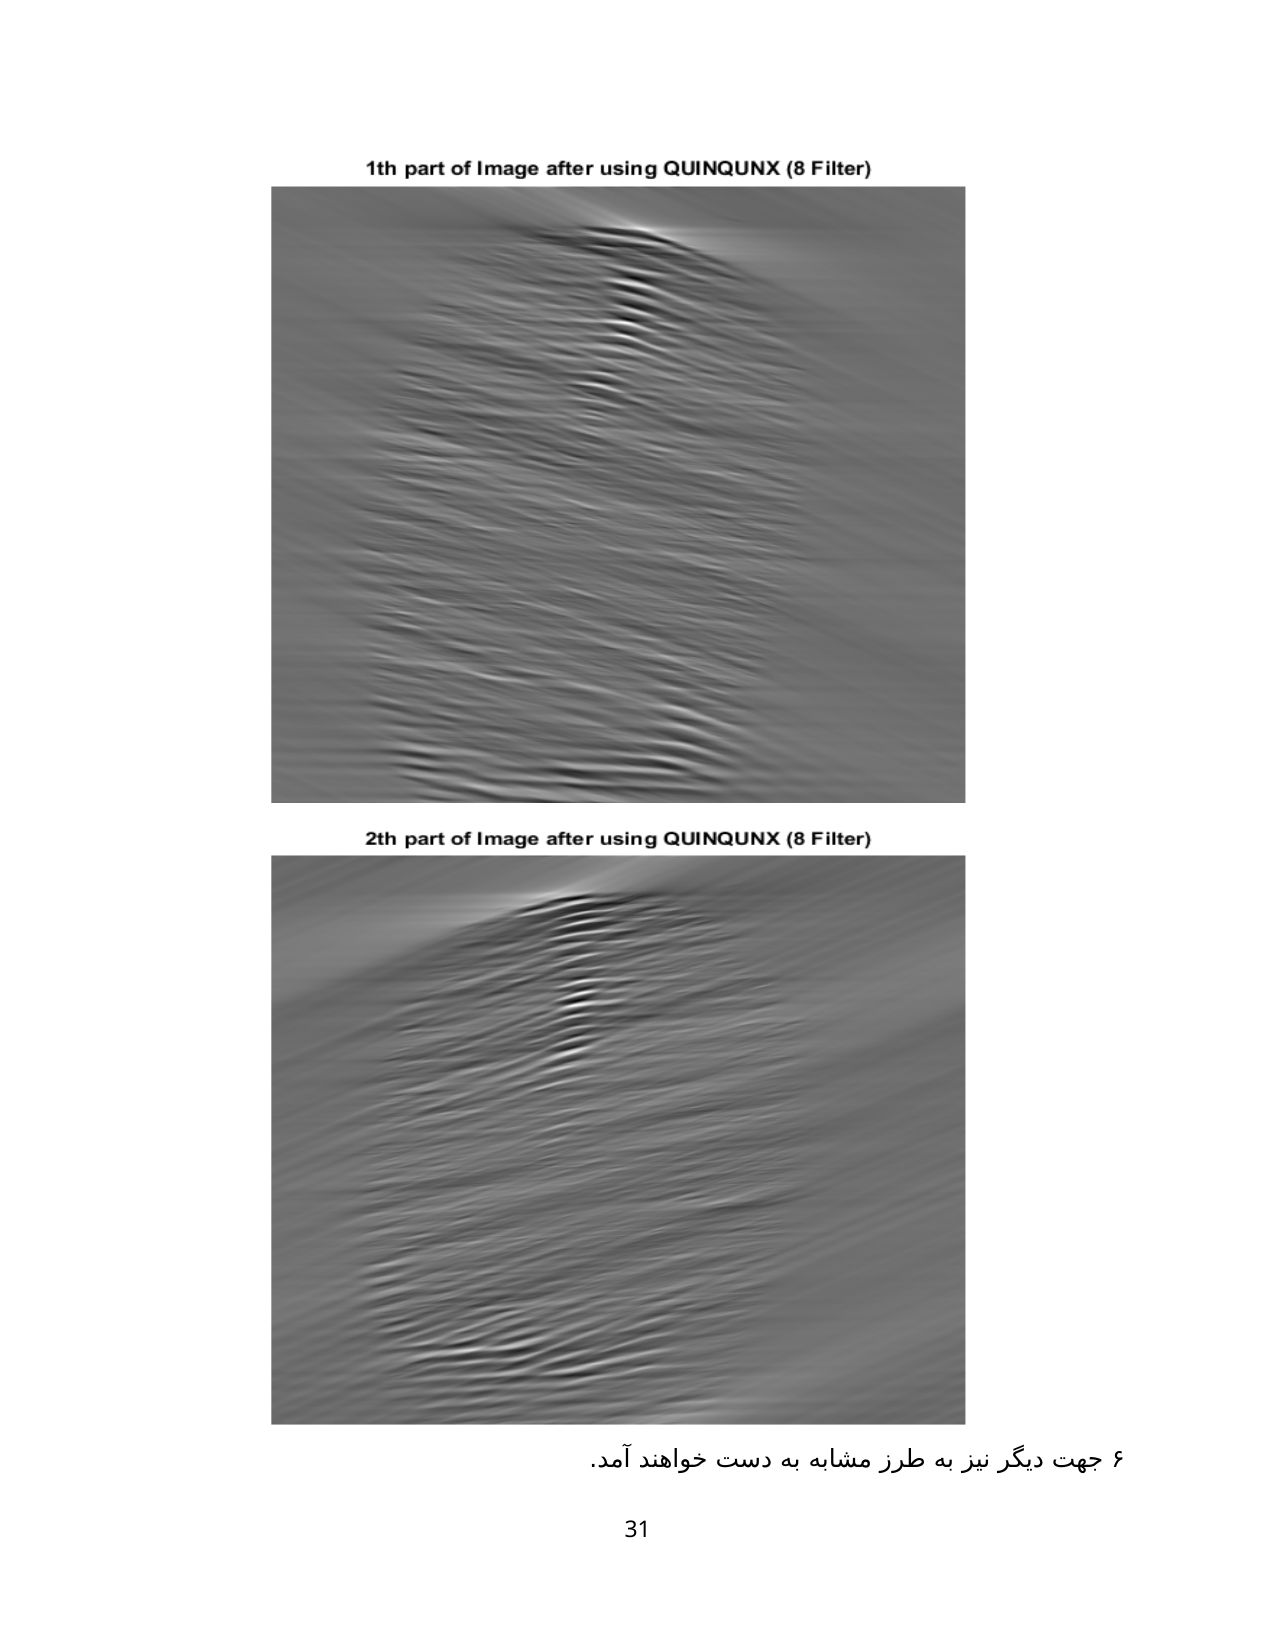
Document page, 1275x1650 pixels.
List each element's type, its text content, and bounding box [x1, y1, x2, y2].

picture [150, 821, 1090, 1426]
text ۶ جهت دیگر نیز به طرز مشابه به دست خواهند آمد. [150, 1444, 1125, 1473]
picture [150, 150, 1090, 803]
